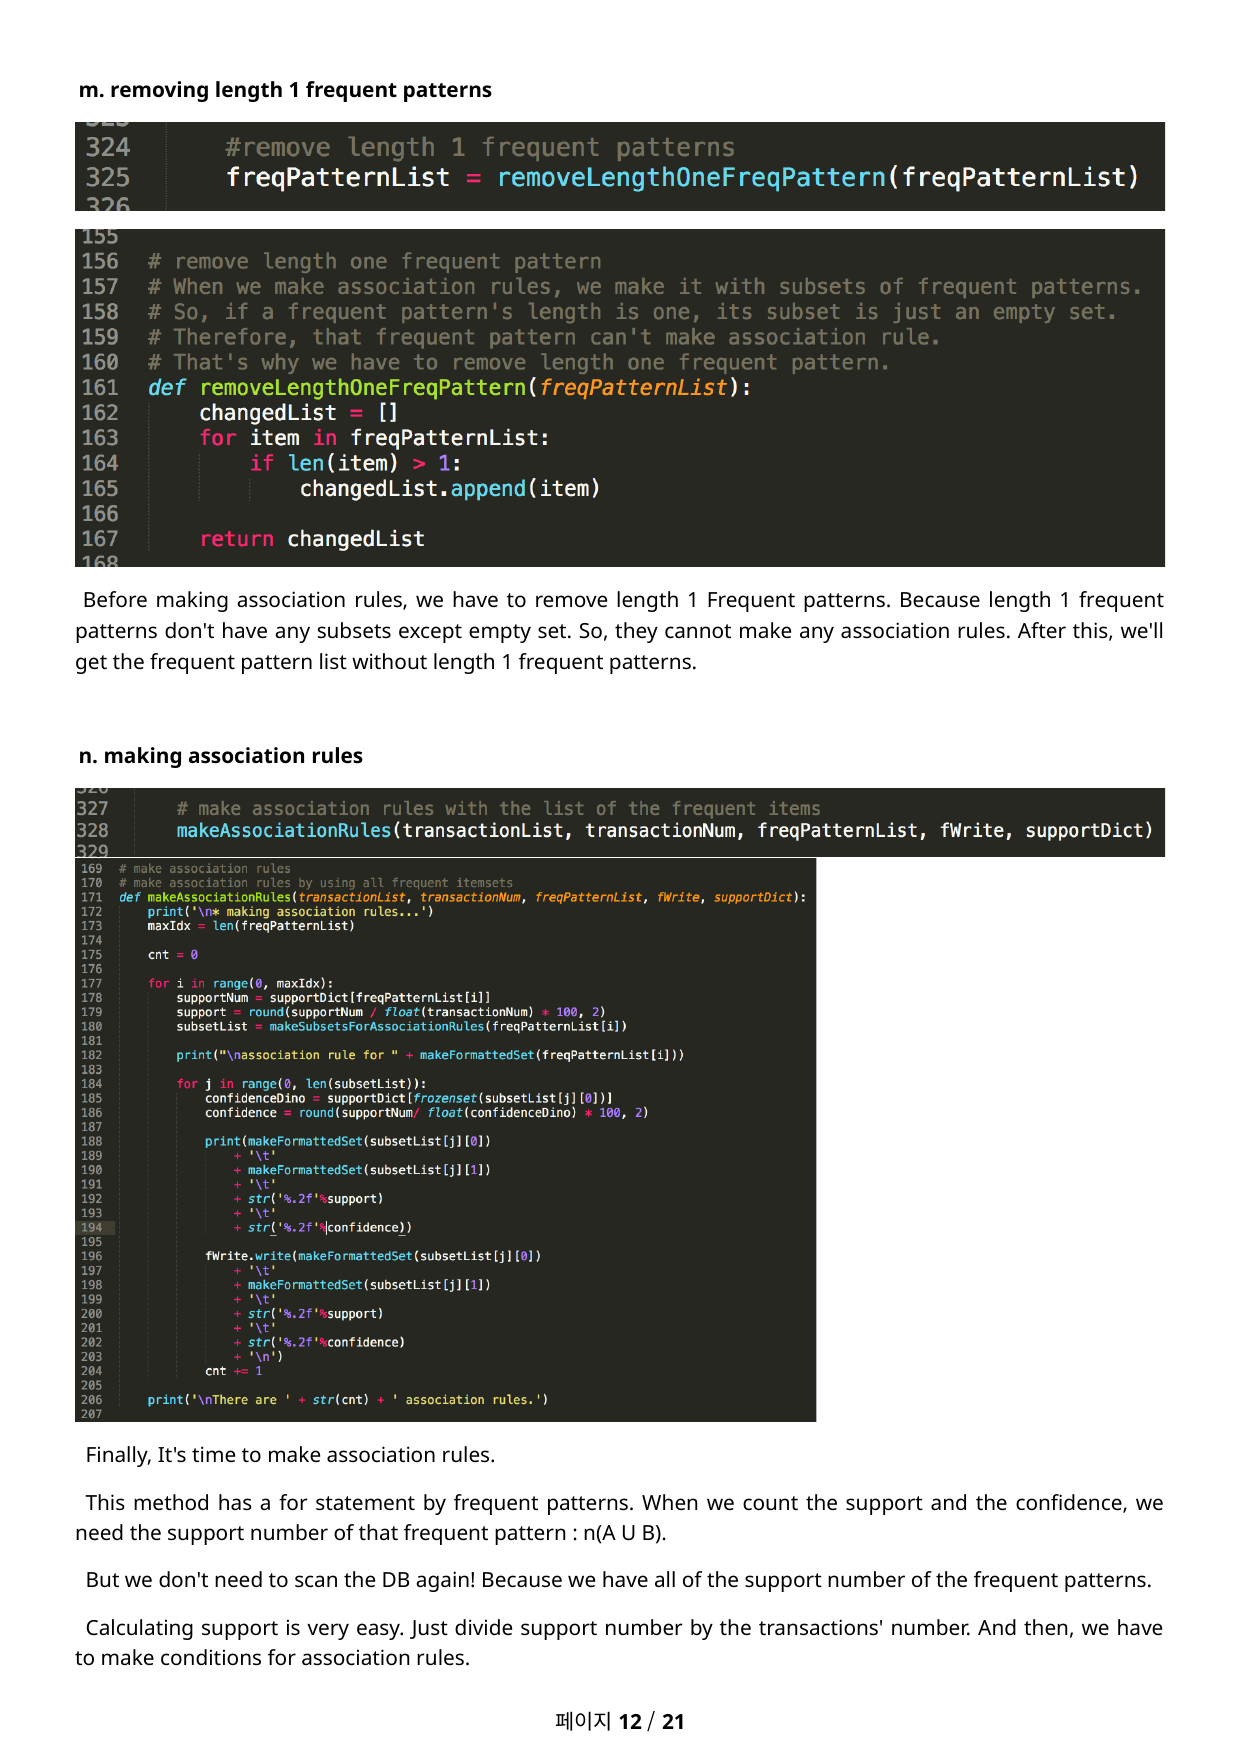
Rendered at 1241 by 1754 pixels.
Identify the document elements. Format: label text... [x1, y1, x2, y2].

picture [75, 229, 1166, 567]
subtitle m. removing length 1 frequent patterns [78, 75, 1144, 103]
text Calculating support is very easy. Just divide support number by the transactions' number. And then, we have to make conditions for association rules. [75, 1613, 1165, 1672]
picture [75, 858, 817, 1422]
picture [75, 122, 1166, 211]
text Before making association rules, we have to remove length 1 Frequent patterns. Because length 1 frequent patterns don't have any subsets except empty set. So, they cannot make any association rules. After this, we'll get the frequent pattern list without length 1 frequent patterns. [75, 586, 1165, 675]
text Finally, It's time to make association rules. [75, 1440, 1165, 1469]
text This method has a for statement by frequent patterns. When we count the support and the confidence, we need the support number of that frequent pattern : n(A U B). [75, 1488, 1165, 1547]
subtitle n. making association rules [78, 741, 1144, 770]
text But we don't need to scan the DB again! Because we have all of the support number of the frequent patterns. [75, 1566, 1165, 1594]
picture [75, 788, 1166, 857]
